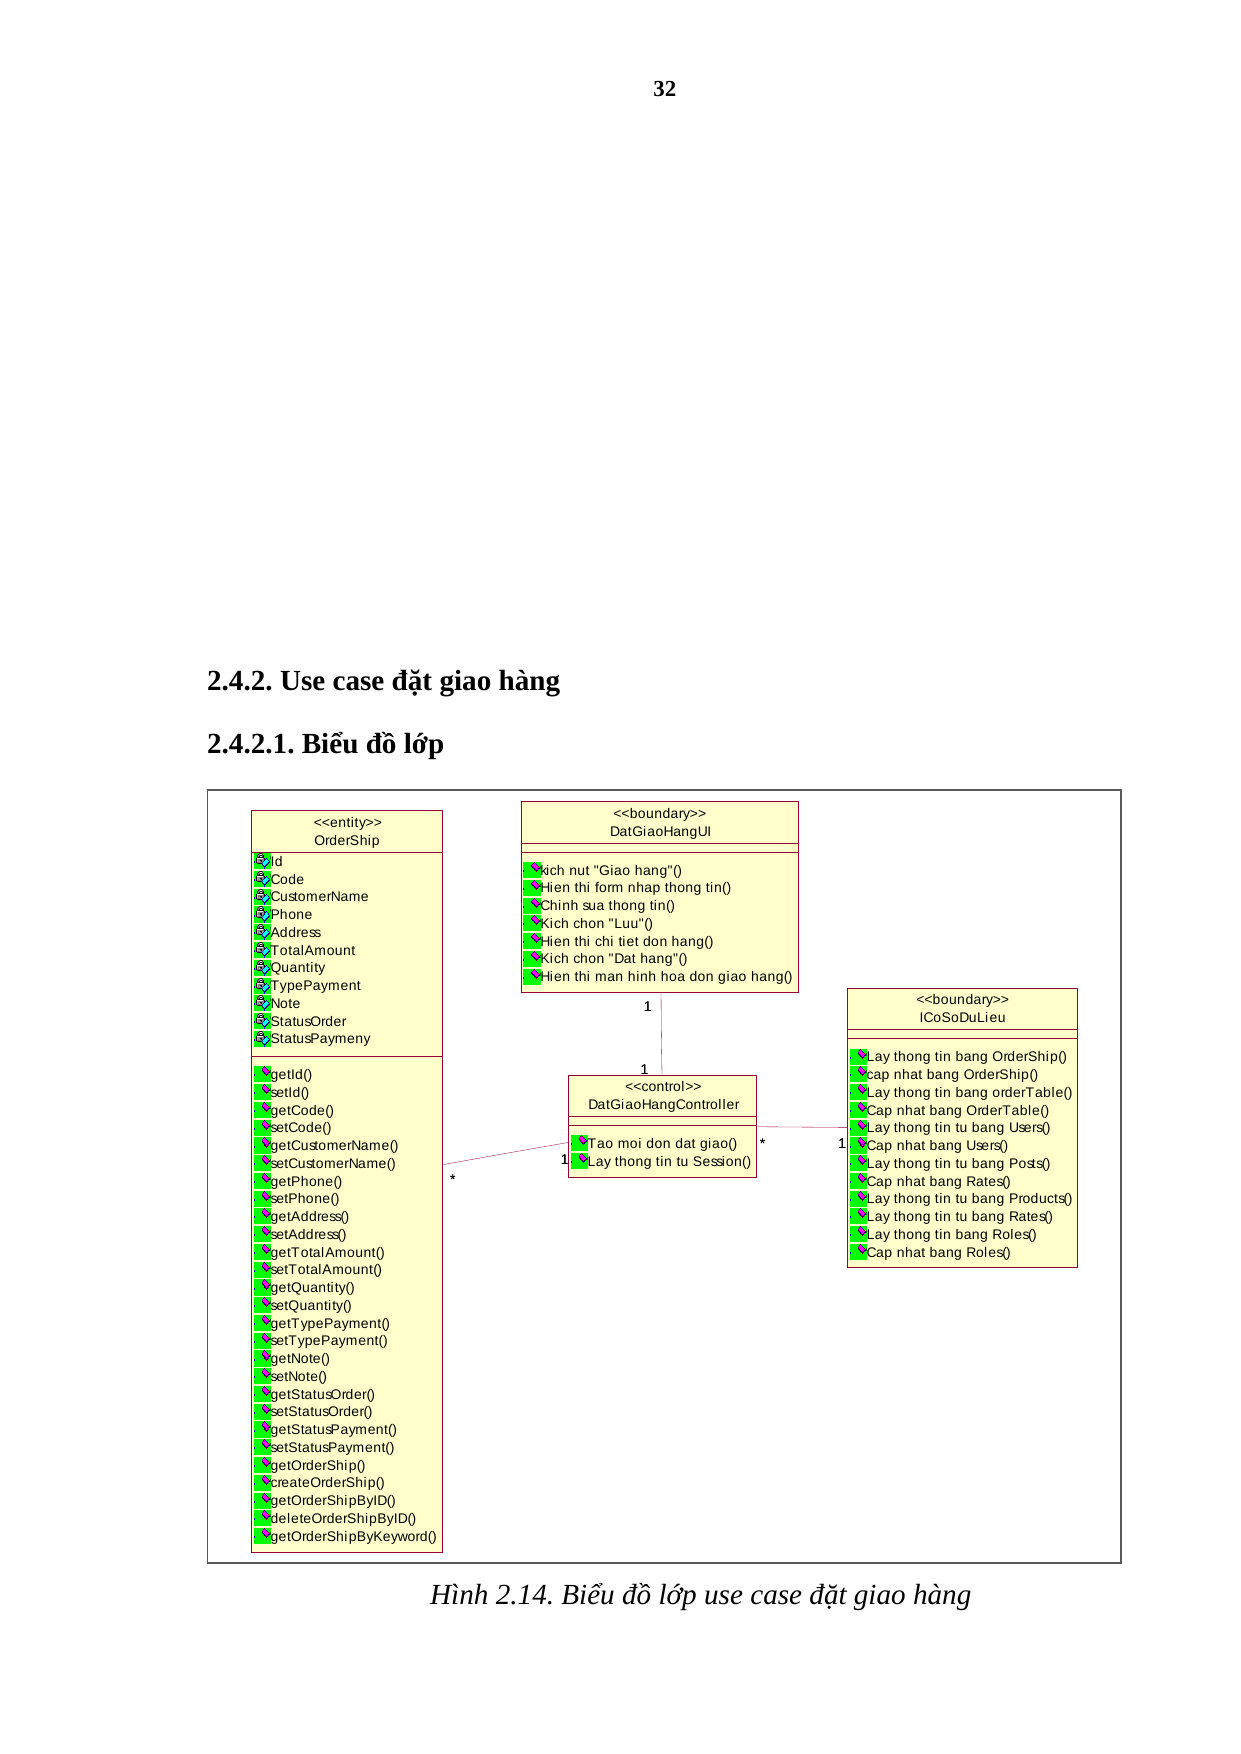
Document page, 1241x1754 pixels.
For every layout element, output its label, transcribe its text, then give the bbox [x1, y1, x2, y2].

subtitle Use case đặt giao hàng [207, 663, 1122, 697]
subtitle Biểu đồ lớp [207, 726, 1122, 760]
